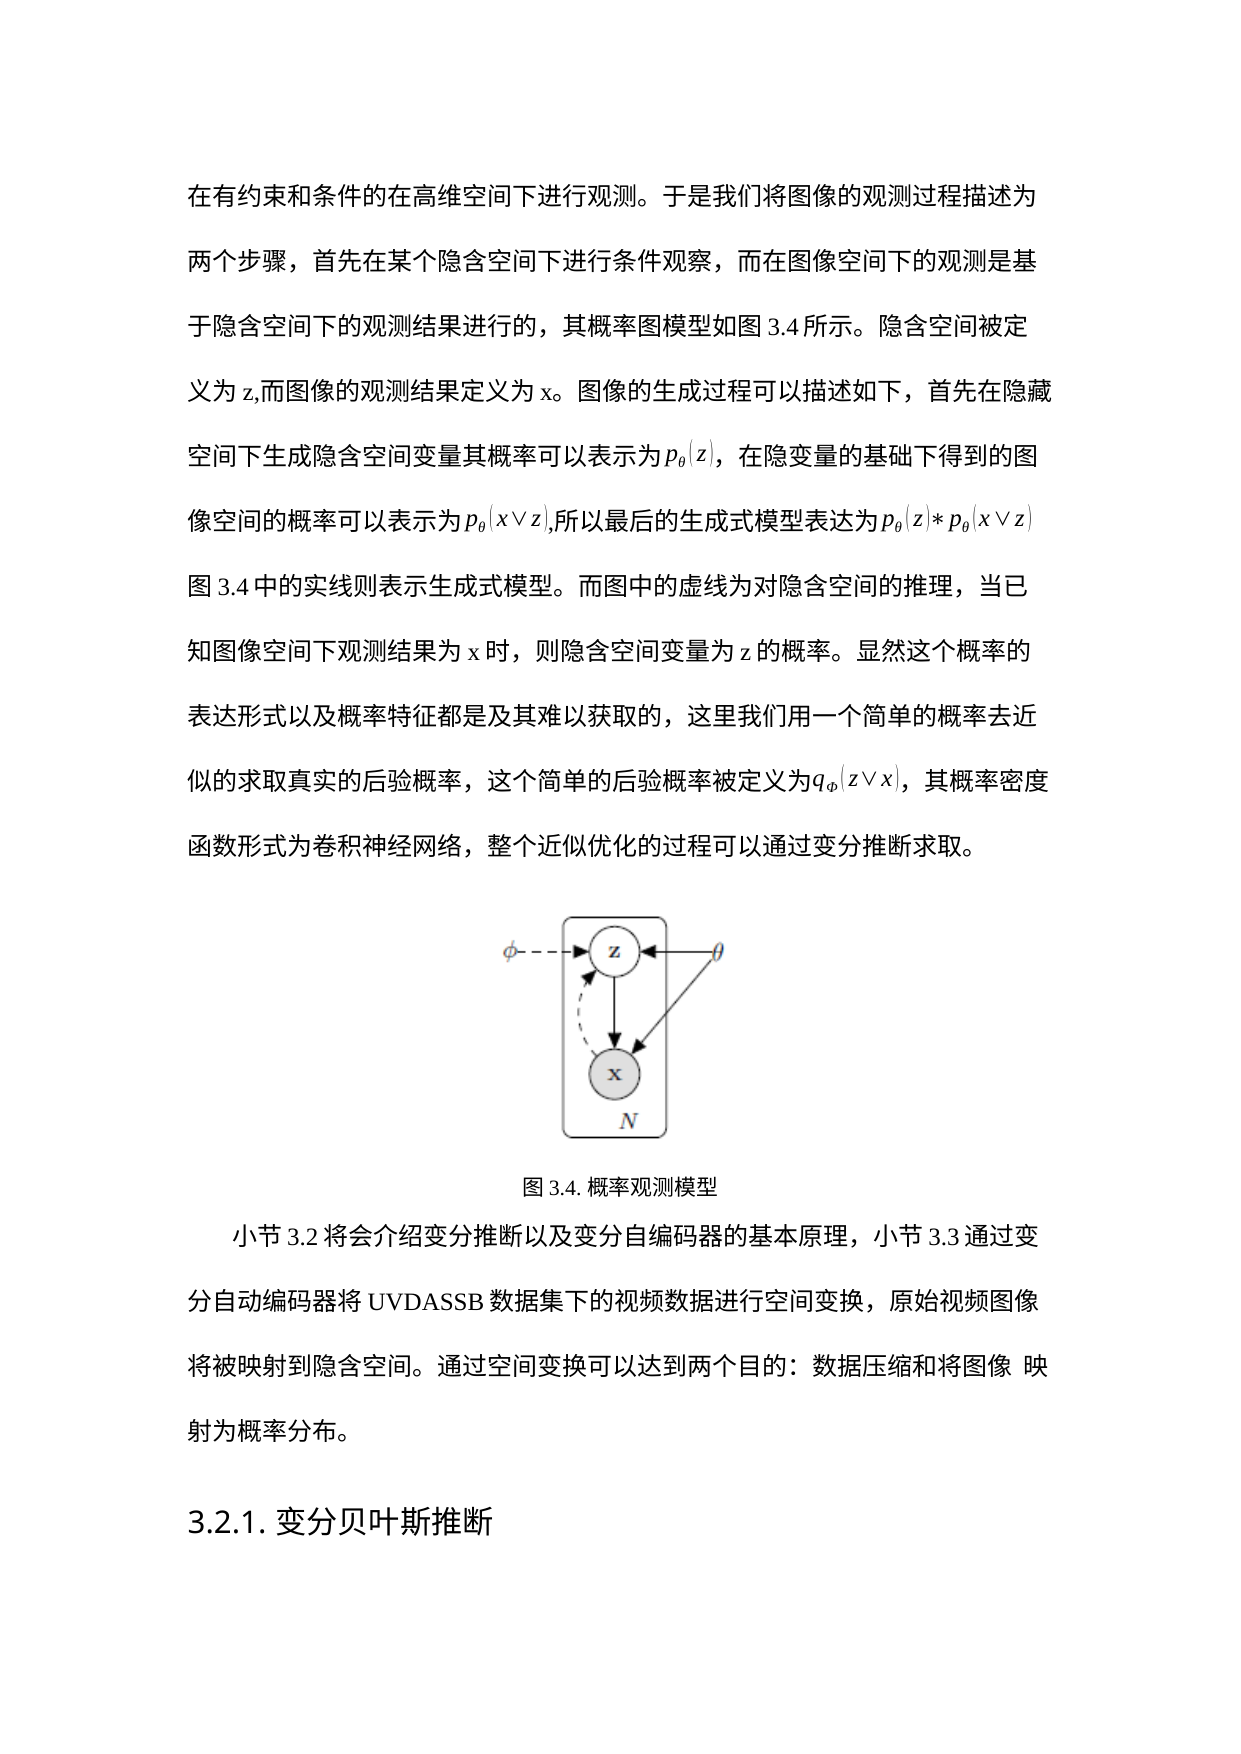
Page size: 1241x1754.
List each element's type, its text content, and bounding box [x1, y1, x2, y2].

list 变分贝叶斯推断 [187, 1487, 1053, 1552]
text 小节3.2将会介绍变分推断以及变分自编码器的基本原理，小节3.3通过变分自动编码器将UVDASSB数据集下的视频数据进行空间变换，原始视频图像将被映射到隐含空间。通过空间变换可以达到两个目的：数据压缩和将图像 映射为概率分布。 [187, 1202, 1053, 1462]
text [187, 162, 1053, 877]
text 图3.4. 概率观测模型 [187, 1169, 1053, 1202]
